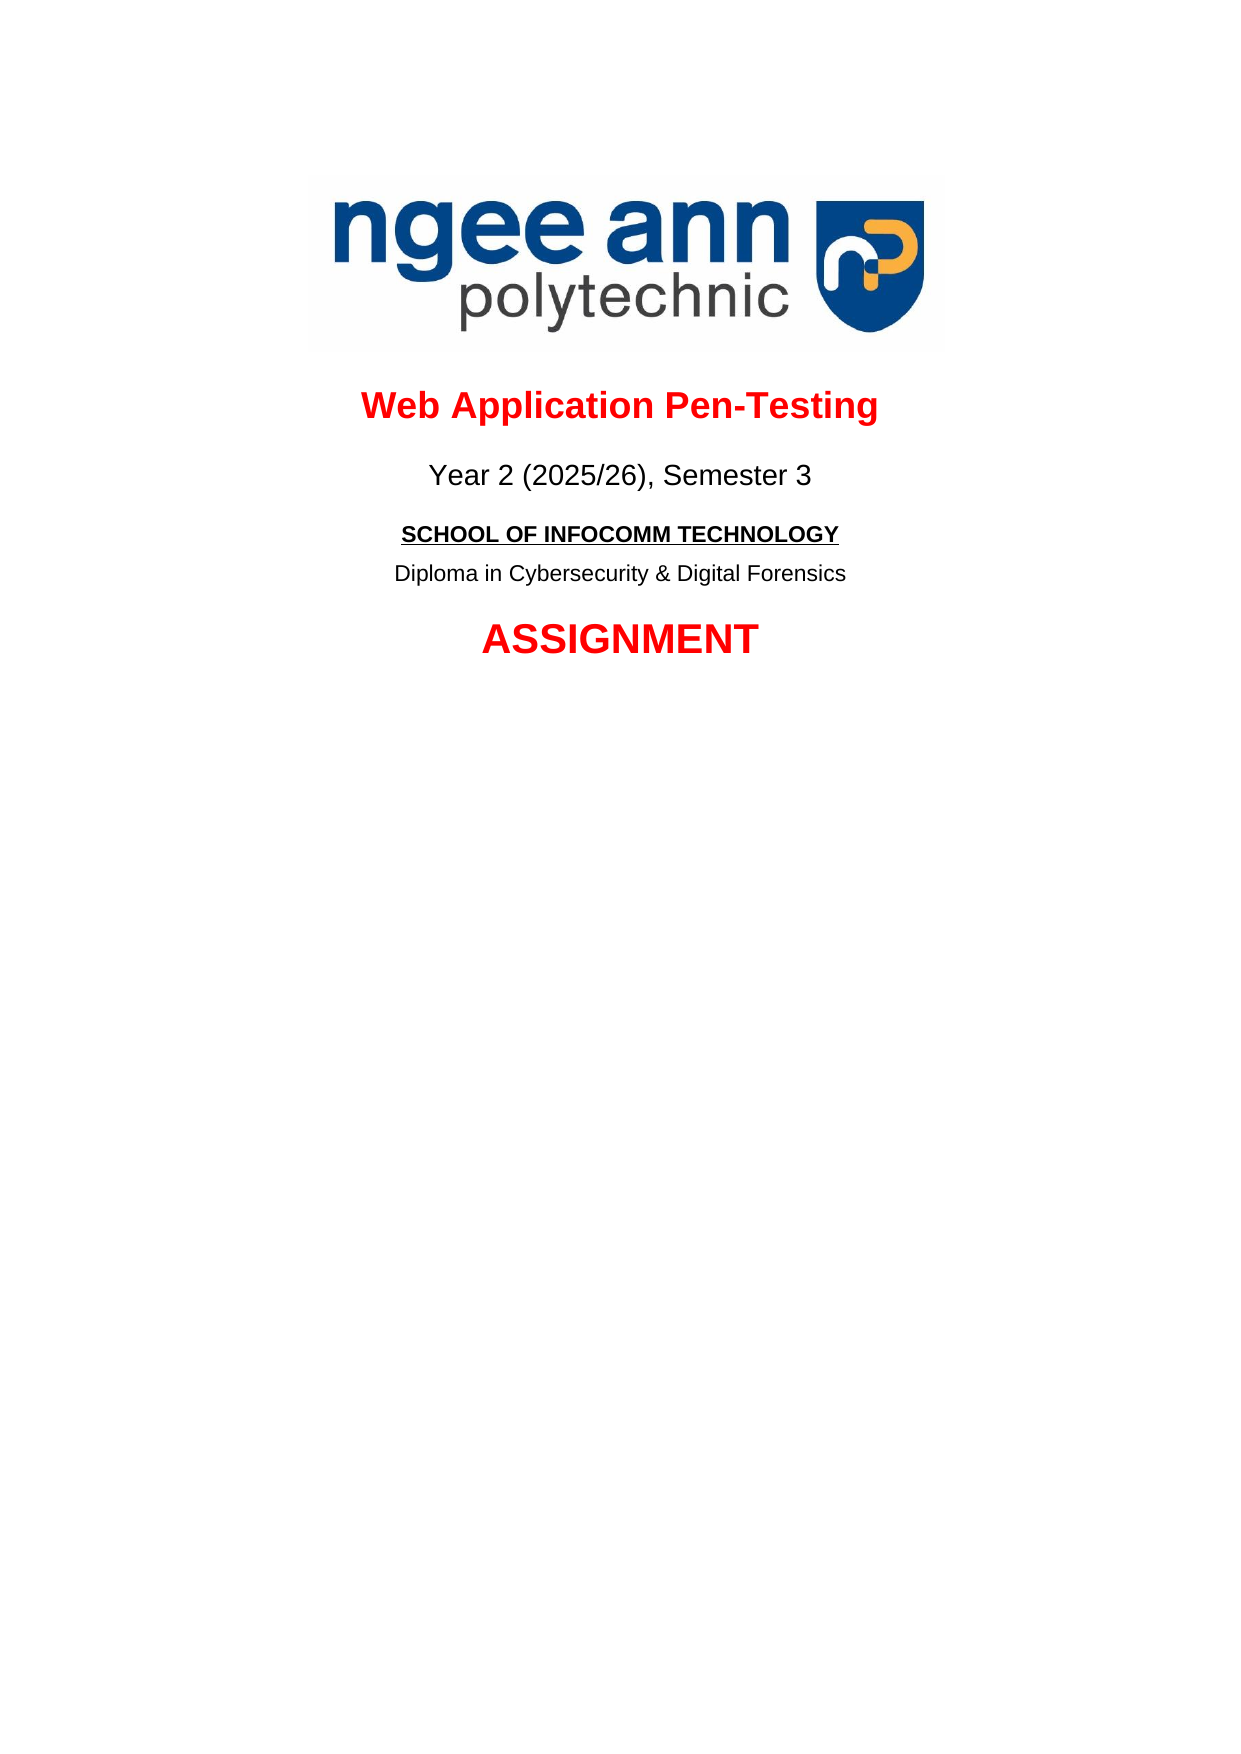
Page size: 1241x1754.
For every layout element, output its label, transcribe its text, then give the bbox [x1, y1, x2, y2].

text Diploma in Cybersecurity & Digital Forensics [150, 560, 1090, 586]
picture [308, 175, 946, 352]
text ASSIGNMENT [150, 615, 1090, 663]
text Year 2 (2025/26), Semester 3 [150, 458, 1090, 491]
text Web Application Pen-Testing [150, 383, 1090, 426]
text SCHOOL OF INFOCOMM TECHNOLOGY [150, 521, 1090, 547]
